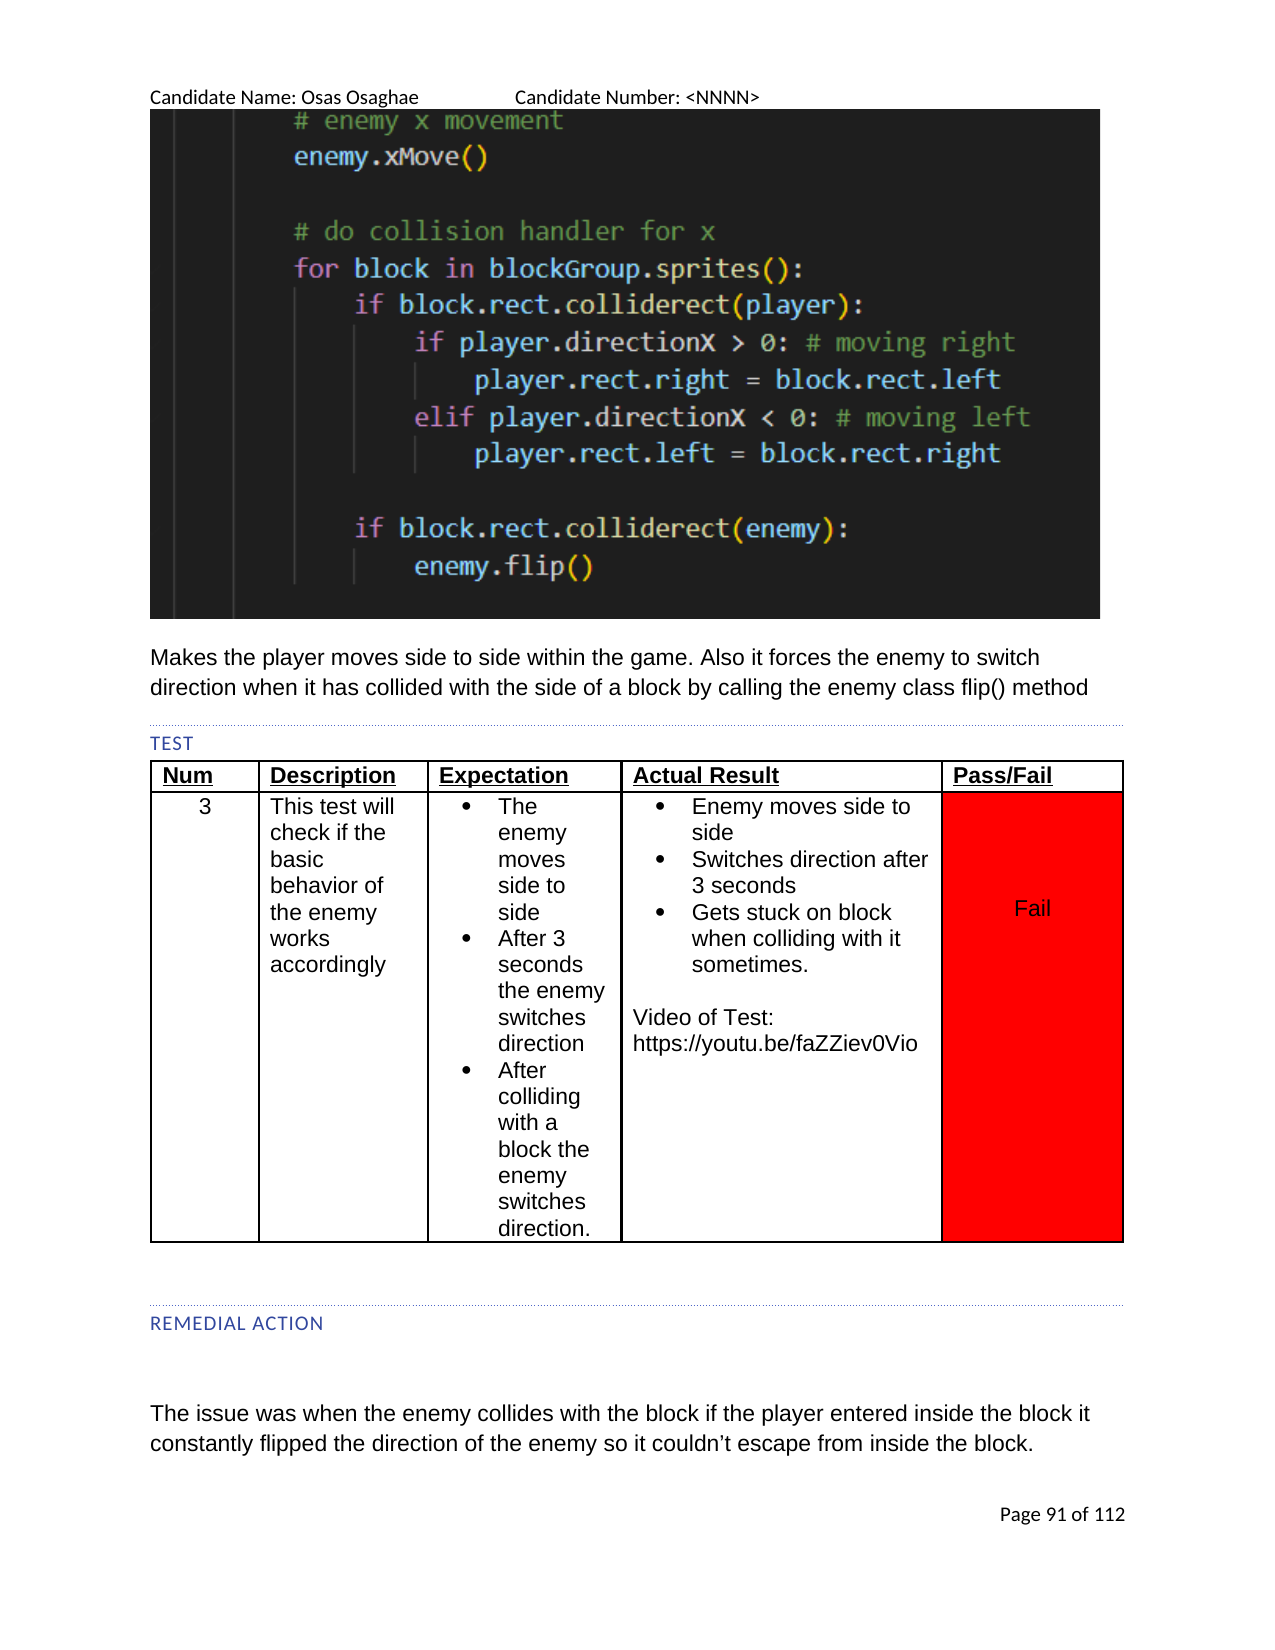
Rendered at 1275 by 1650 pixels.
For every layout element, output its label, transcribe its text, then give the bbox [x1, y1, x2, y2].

table_cell The enemy moves side to side After 3 seconds the enemy switches direction After colliding with a block the enemy switches direction. [429, 793, 620, 1241]
table_cell This test will check if the basic behavior of the enemy works accordingly [260, 793, 427, 1241]
table_cell 3 [152, 793, 258, 1241]
subtitle Remedial Action [150, 1304, 1125, 1336]
table_header Actual Result [623, 762, 941, 791]
table_header Expectation [429, 762, 620, 791]
text The issue was when the enemy collides with the block if the player entered inside the block it constantly flipped the direction of the enemy so it couldn’t escape from inside the block. [150, 1400, 1125, 1456]
picture [150, 109, 1100, 619]
subtitle Test [150, 725, 1125, 756]
table_cell Enemy moves side to side Switches direction after 3 seconds Gets stuck on block when colliding with it sometimes. Video of Test: https://youtu.be/faZZiev0Vio [623, 793, 941, 1241]
table_cell Fail [943, 793, 1122, 1241]
table_header Pass/Fail [943, 762, 1122, 791]
text Makes the player moves side to side within the game. Also it forces the enemy to switch direction when it has collided with the side of a block by calling the enemy class flip() method [150, 643, 1125, 700]
table_header Num [152, 762, 258, 791]
table_header Description [260, 762, 427, 791]
